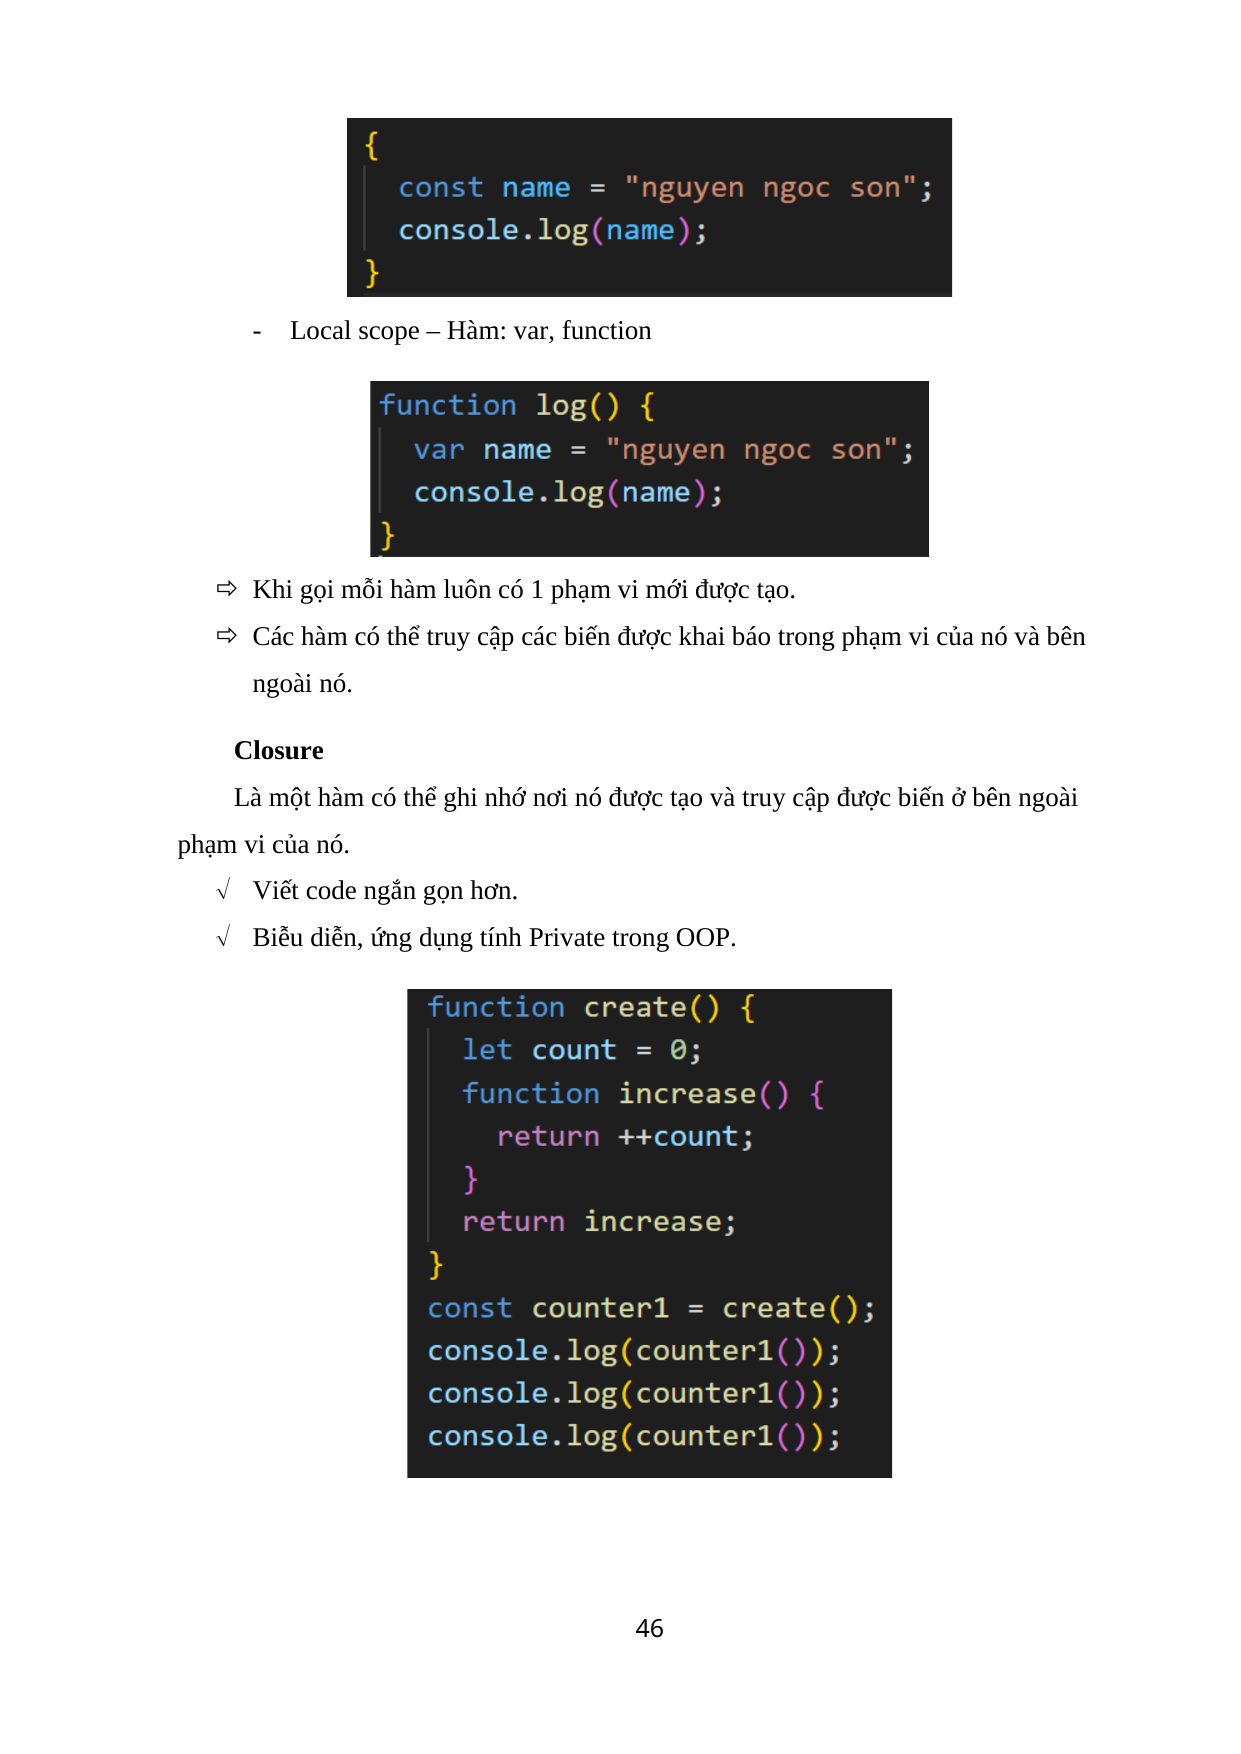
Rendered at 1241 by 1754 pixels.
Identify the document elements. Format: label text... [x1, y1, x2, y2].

picture [370, 381, 929, 557]
list Biễu diễn, ứng dụng tính Private trong OOP. [215, 921, 1122, 953]
list Local scope – Hàm: var, function [252, 314, 1122, 345]
list Viết code ngắn gọn hơn. [215, 874, 1122, 906]
list Khi gọi mỗi hàm luôn có 1 phạm vi mới được tạo. [215, 573, 1122, 604]
text Là một hàm có thể ghi nhớ nơi nó được tạo và truy cập được biến ở bên ngoài phạm vi của nó. [177, 781, 1122, 859]
text Closure [177, 734, 1122, 766]
list Các hàm có thể truy cập các biến được khai báo trong phạm vi của nó và bên ngoài nó. [215, 620, 1122, 698]
picture [407, 989, 893, 1478]
picture [347, 118, 953, 297]
